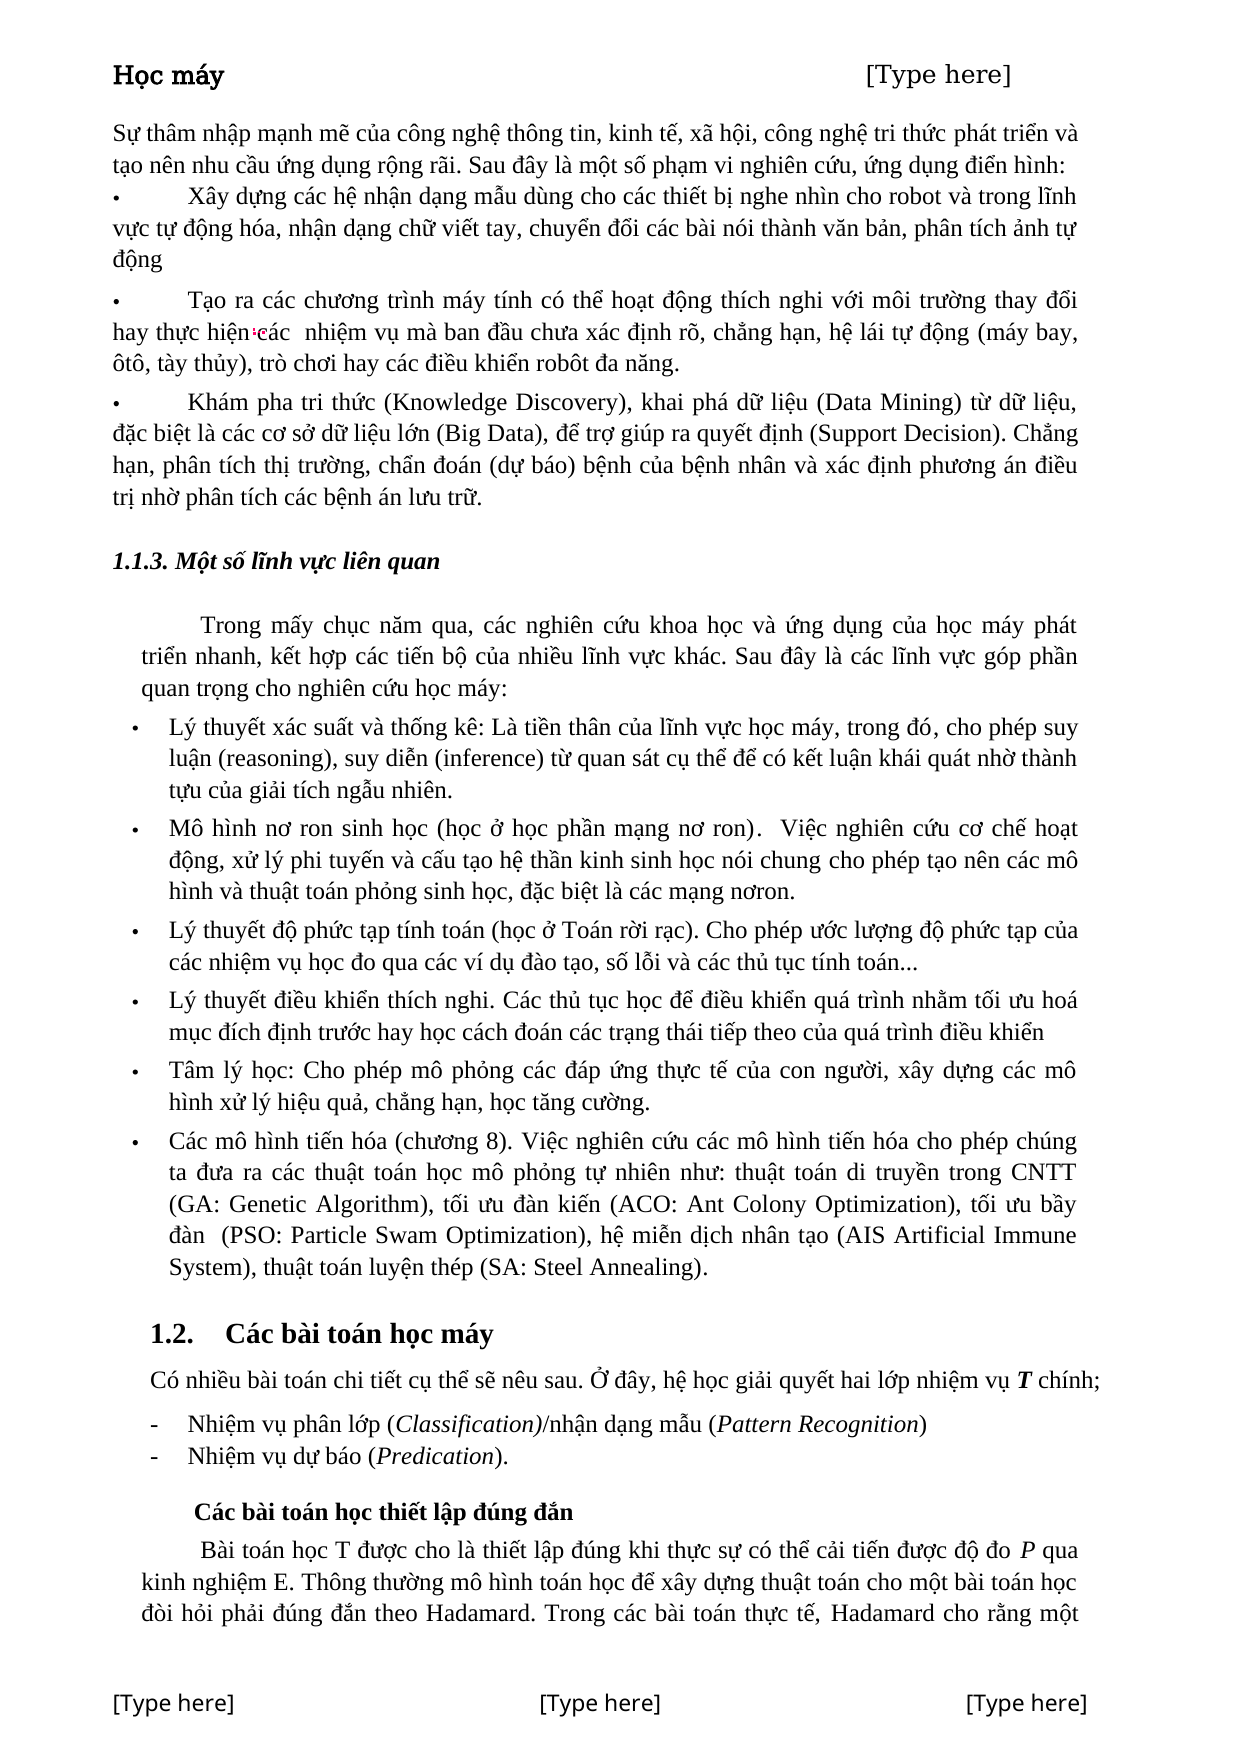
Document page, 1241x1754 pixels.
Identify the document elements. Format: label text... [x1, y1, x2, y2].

list Lý thuyết điều khiển thích nghi. Các thủ tục học để điều khiển quá trình nhằm tối ưu hoá mục đích định trước hay học cách đoán các trạng thái tiếp theo của quá trình điều khiển [131, 985, 1078, 1046]
list Tạo ra các chương trình máy tính có thể hoạt động thích nghi với môi trường thay đổi hay thực hiện các nhiệm vụ mà ban đầu chưa xác định rõ, chẳng hạn, hệ lái tự động (máy bay, ôtô, tày thủy), trò chơi hay các điều khiển robôt đa năng. [112, 285, 1078, 377]
picture [132, 820, 145, 837]
text Sự thâm nhập mạnh mẽ của công nghệ thông tin, kinh tế, xã hội, công nghệ tri thức phát triển và tạo nên nhu cầu ứng dụng rộng rãi. Sau đây là một số phạm vi nghiên cứu, ứng dụng điển hình: [112, 118, 1078, 178]
list Các mô hình tiến hóa (chương 8). Việc nghiên cứu các mô hình tiến hóa cho phép chúng ta đưa ra các thuật toán học mô phỏng tự nhiên như: thuật toán di truyền trong CNTT (GA: Genetic Algorithm), tối ưu đàn kiến (ACO: Ant Colony Optimization), tối ưu bầy đàn (PSO: Particle Swam Optimization), hệ miễn dịch nhân tạo (AIS Artificial Immune System), thuật toán luyện thép (SA: Steel Annealing). [131, 1126, 1078, 1281]
picture [132, 1132, 145, 1150]
picture [113, 188, 126, 205]
list Khám pha tri thức (Knowledge Discovery), khai phá dữ liệu (Data Mining) từ dữ liệu, đặc biệt là các cơ sở dữ liệu lớn (Big Data), để trợ giúp ra quyết định (Support Decision). Chẳng hạn, phân tích thị trường, chẩn đoán (dự báo) bệnh của bệnh nhân và xác định phương án điều trị nhờ phân tích các bệnh án lưu trữ. [112, 387, 1078, 510]
list Nhiệm vụ phân lớp (Classification)/nhận dạng mẫu (Pattern Recognition) [150, 1409, 1134, 1438]
list Xây dựng các hệ nhận dạng mẫu dùng cho các thiết bị nghe nhìn cho robot và trong lĩnh vực tự động hóa, nhận dạng chữ viết tay, chuyển đổi các bài nói thành văn bản, phân tích ảnh tự động [112, 181, 1078, 273]
list Mô hình nơ ron sinh học (học ở học phần mạng nơ ron). Việc nghiên cứu cơ chế hoạt động, xử lý phi tuyến và cấu tạo hệ thần kinh sinh học nói chung cho phép tạo nên các mô hình và thuật toán phỏng sinh học, đặc biệt là các mạng nơron. [131, 813, 1078, 905]
list Lý thuyết độ phức tạp tính toán (học ở Toán rời rạc). Cho phép ước lượng độ phức tạp của các nhiệm vụ học đo qua các ví dụ đào tạo, số lỗi và các thủ tục tính toán... [131, 915, 1078, 975]
text Trong mấy chục năm qua, các nghiên cứu khoa học và ứng dụng của học máy phát triển nhanh, kết hợp các tiến bộ của nhiều lĩnh vực khác. Sau đây là các lĩnh vực góp phần quan trọng cho nghiên cứu học máy: [141, 610, 1078, 702]
text Có nhiều bài toán chi tiết cụ thể sẽ nêu sau. Ở đây, hệ học giải quyết hai lớp nhiệm vụ T chính; [112, 1365, 1134, 1394]
picture [132, 1062, 145, 1079]
picture [132, 992, 145, 1009]
list Nhiệm vụ dự báo (Predication). [150, 1441, 1134, 1469]
list Tâm lý học: Cho phép mô phỏng các đáp ứng thực tế của con người, xây dựng các mô hình xử lý hiệu quả, chẳng hạn, học tăng cường. [131, 1056, 1078, 1116]
list Lý thuyết xác suất và thống kê: Là tiền thân của lĩnh vực học máy, trong đó, cho phép suy luận (reasoning), suy diễn (inference) từ quan sát cụ thể để có kết luận khái quát nhờ thành tựu của giải tích ngẫu nhiên. [131, 712, 1078, 803]
list Các bài toán học máy [150, 1316, 1134, 1349]
picture [113, 393, 126, 411]
picture [132, 718, 145, 735]
picture [132, 921, 145, 939]
text 1.1.3. Một số lĩnh vực liên quan [112, 546, 1078, 574]
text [141, 1535, 1078, 1627]
subtitle Các bài toán học thiết lập đúng đắn [112, 1497, 1134, 1526]
picture [113, 291, 126, 309]
